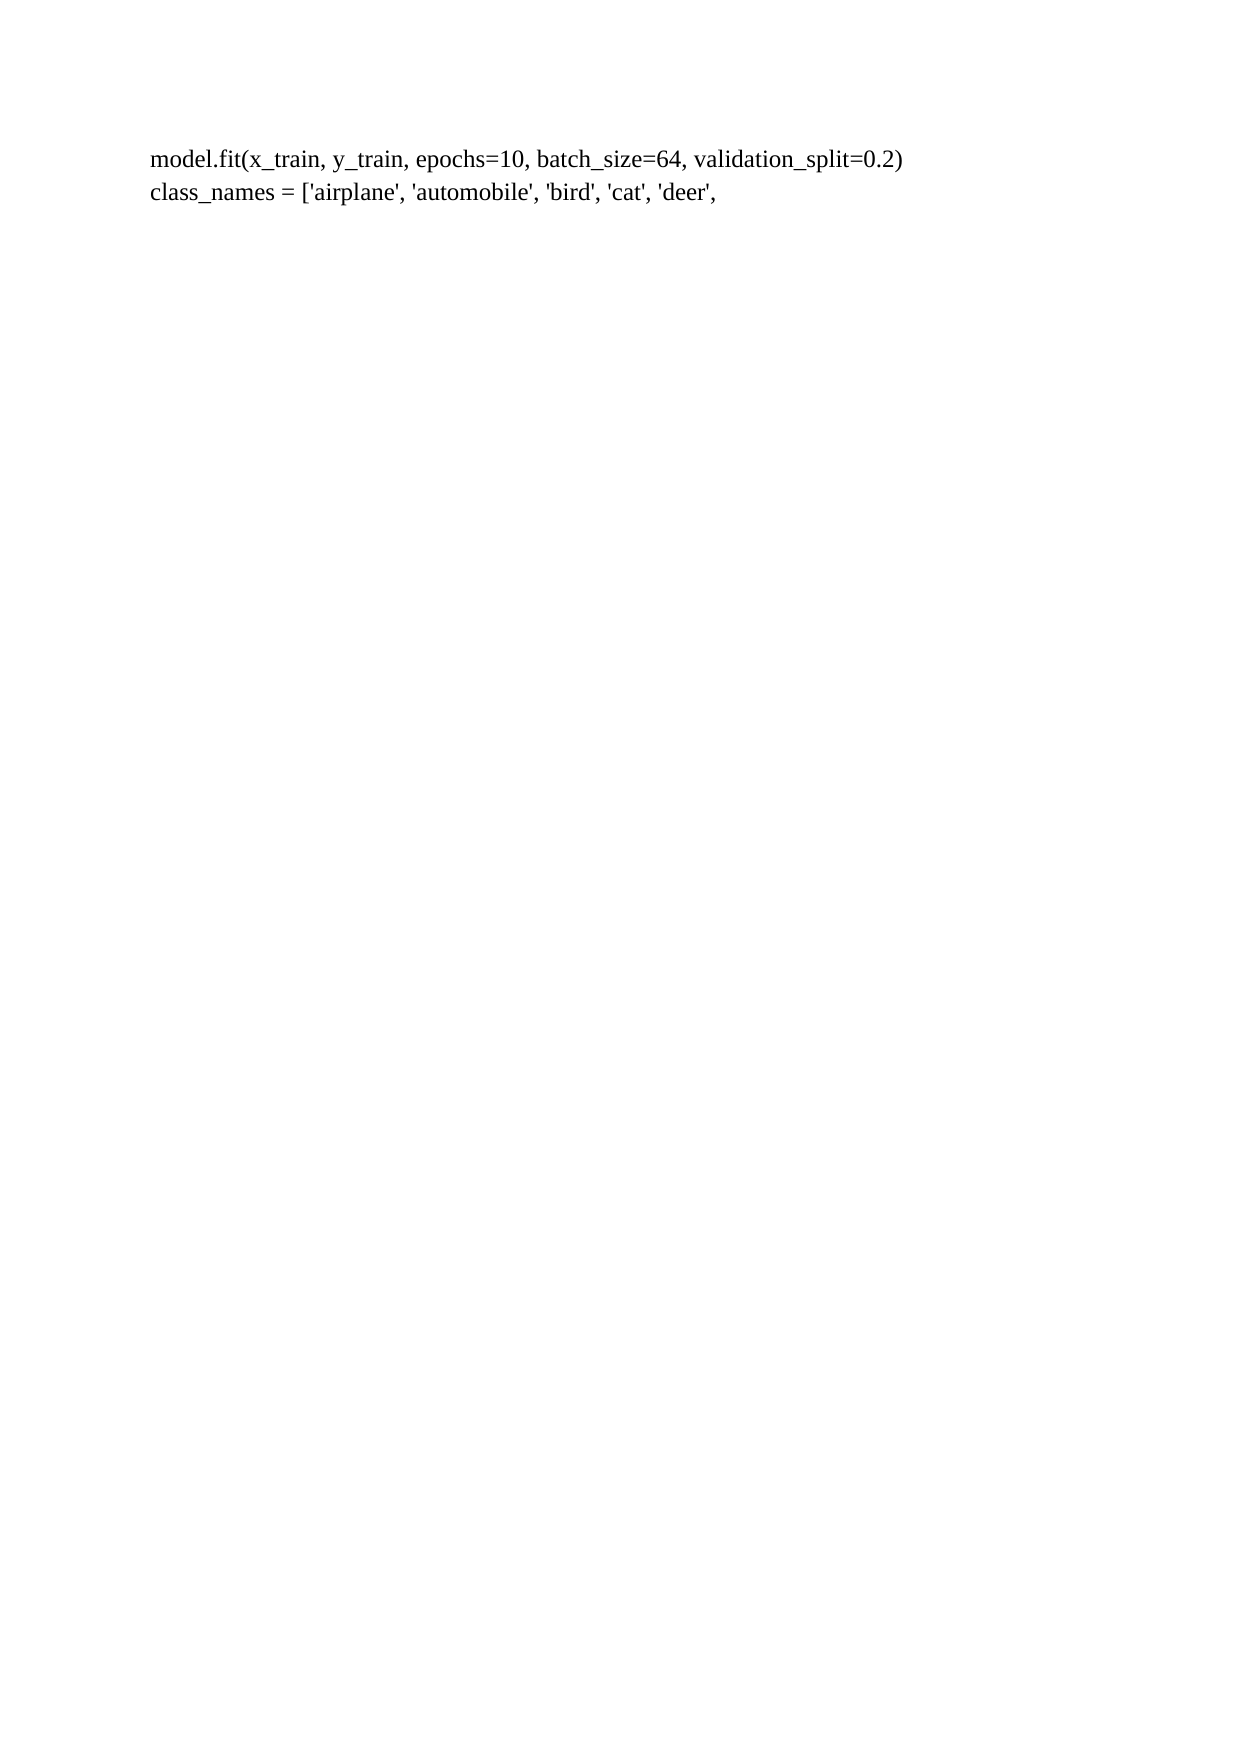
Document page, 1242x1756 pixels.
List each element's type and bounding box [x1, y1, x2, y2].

text [150, 144, 1029, 206]
